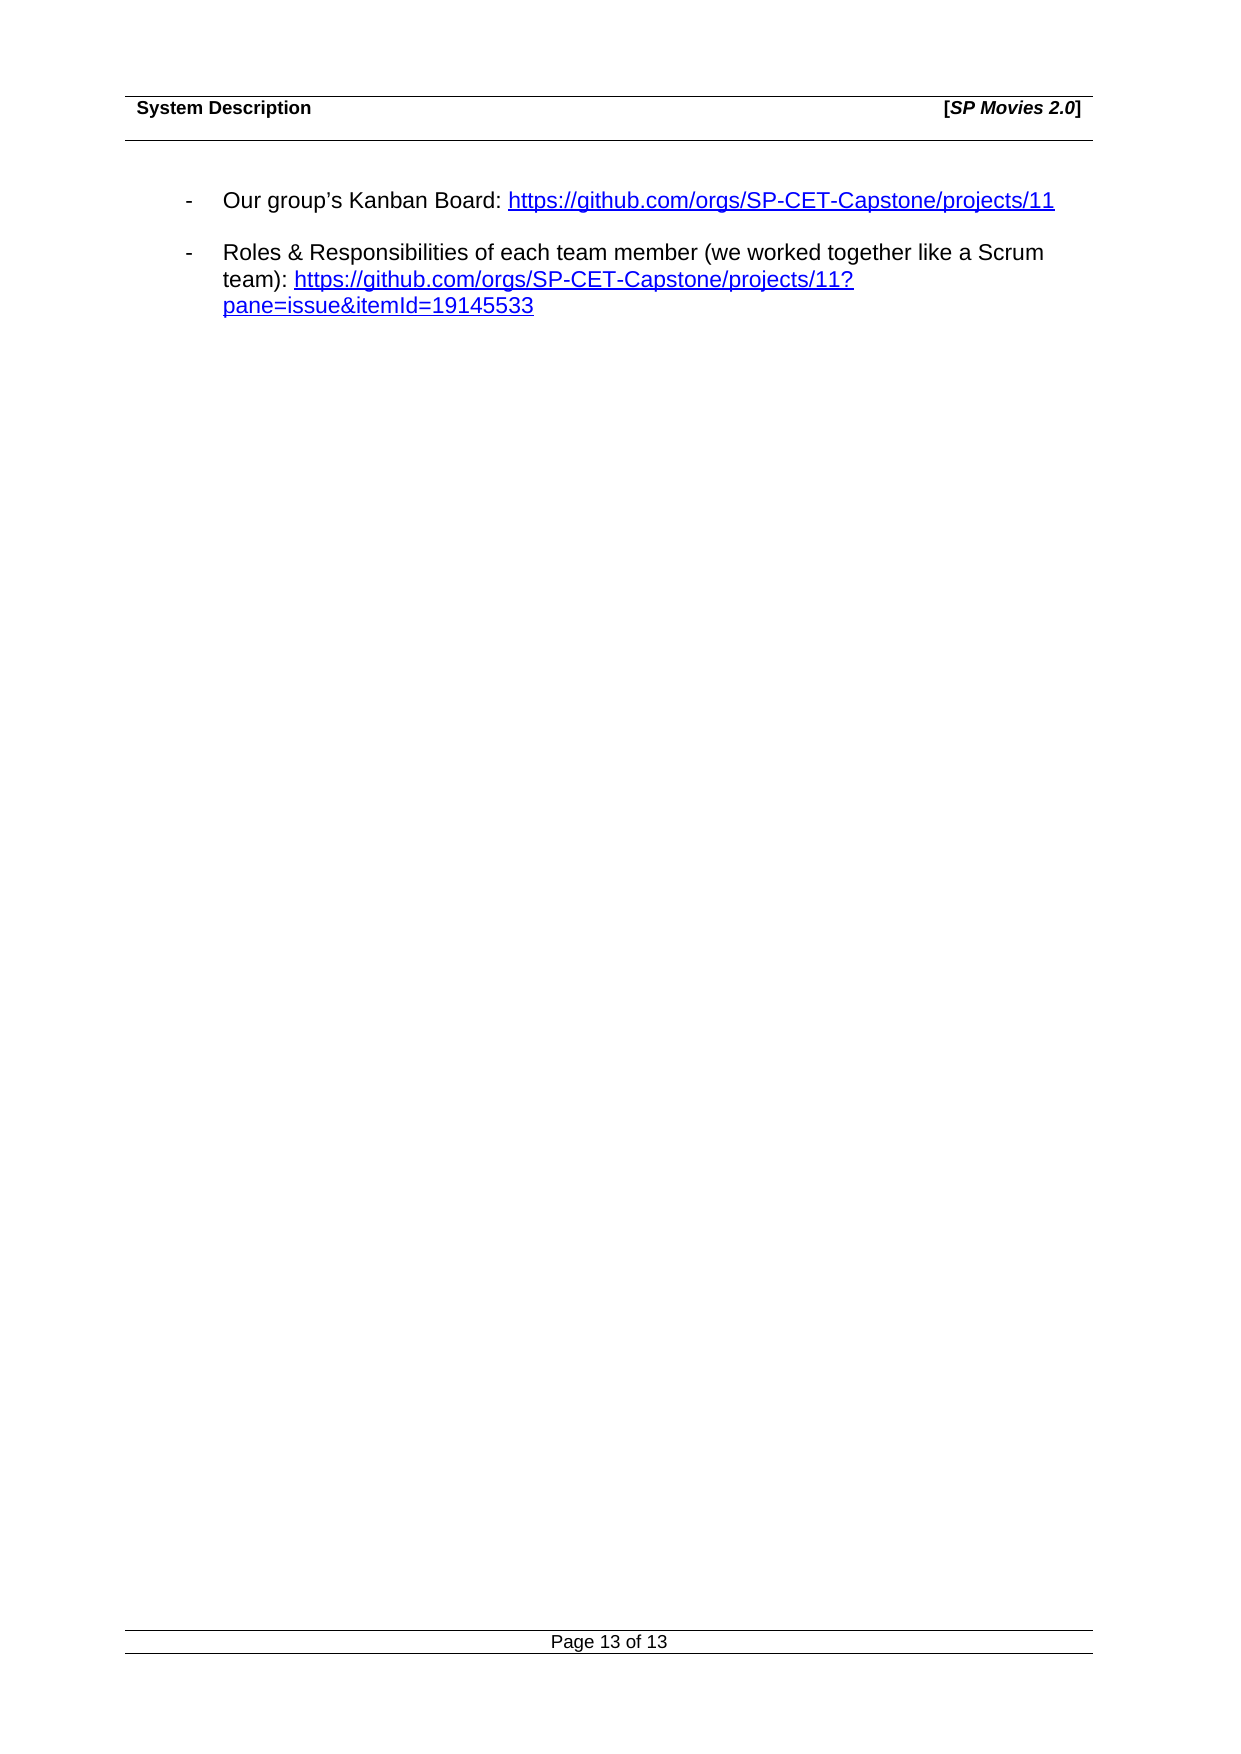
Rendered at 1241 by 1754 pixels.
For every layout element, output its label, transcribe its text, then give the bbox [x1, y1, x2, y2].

list Roles & Responsibilities of each team member (we worked together like a Scrum team): https://github.com/orgs/SP-CET-Capstone/projects/11?pane=issue&itemId=19145533 [185, 239, 1092, 318]
list Our group’s Kanban Board: https://github.com/orgs/SP-CET-Capstone/projects/11 [185, 187, 1092, 213]
